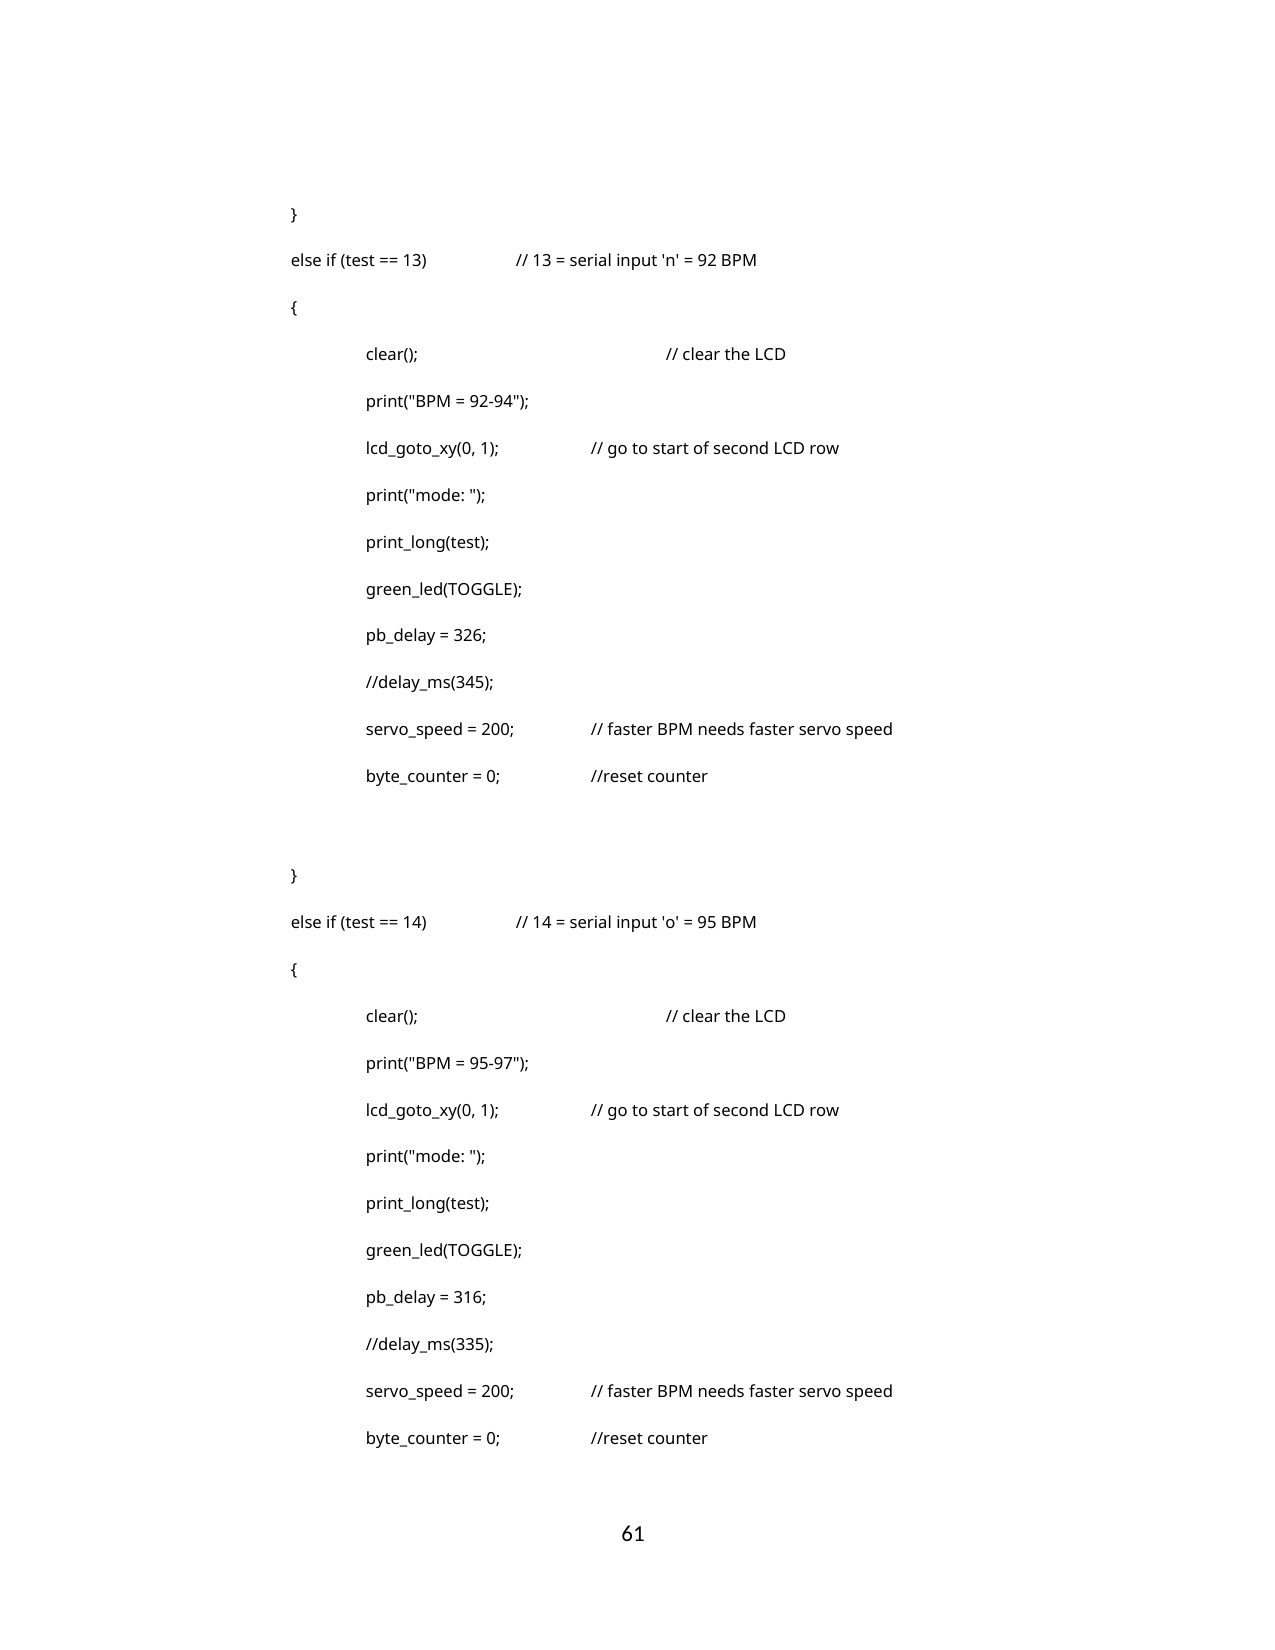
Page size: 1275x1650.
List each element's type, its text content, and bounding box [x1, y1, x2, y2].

text else if (test == 14) // 14 = serial input 'o' = 95 BPM [141, 911, 1125, 933]
text lcd_goto_xy(0, 1); // go to start of second LCD row [141, 437, 1125, 459]
text print("mode: "); [141, 483, 1125, 506]
text } [141, 202, 1125, 225]
text else if (test == 13) // 13 = serial input 'n' = 92 BPM [141, 249, 1125, 272]
text clear(); // clear the LCD [141, 343, 1125, 366]
text pb_delay = 316; [141, 1286, 1125, 1308]
text print_long(test); [141, 1192, 1125, 1214]
text print("mode: "); [141, 1145, 1125, 1168]
text { [141, 296, 1125, 319]
text } [141, 864, 1125, 886]
text servo_speed = 200; // faster BPM needs faster servo speed [141, 1379, 1125, 1402]
text print("BPM = 95-97"); [141, 1051, 1125, 1074]
text //delay_ms(345); [141, 671, 1125, 694]
text lcd_goto_xy(0, 1); // go to start of second LCD row [141, 1098, 1125, 1121]
text byte_counter = 0; //reset counter [141, 1426, 1125, 1449]
text { [141, 957, 1125, 980]
text servo_speed = 200; // faster BPM needs faster servo speed [141, 718, 1125, 741]
text byte_counter = 0; //reset counter [141, 765, 1125, 787]
text print_long(test); [141, 530, 1125, 553]
text clear(); // clear the LCD [141, 1004, 1125, 1027]
text print("BPM = 92-94"); [141, 390, 1125, 412]
text green_led(TOGGLE); [141, 1239, 1125, 1261]
text green_led(TOGGLE); [141, 577, 1125, 600]
text //delay_ms(335); [141, 1332, 1125, 1355]
text pb_delay = 326; [141, 624, 1125, 647]
